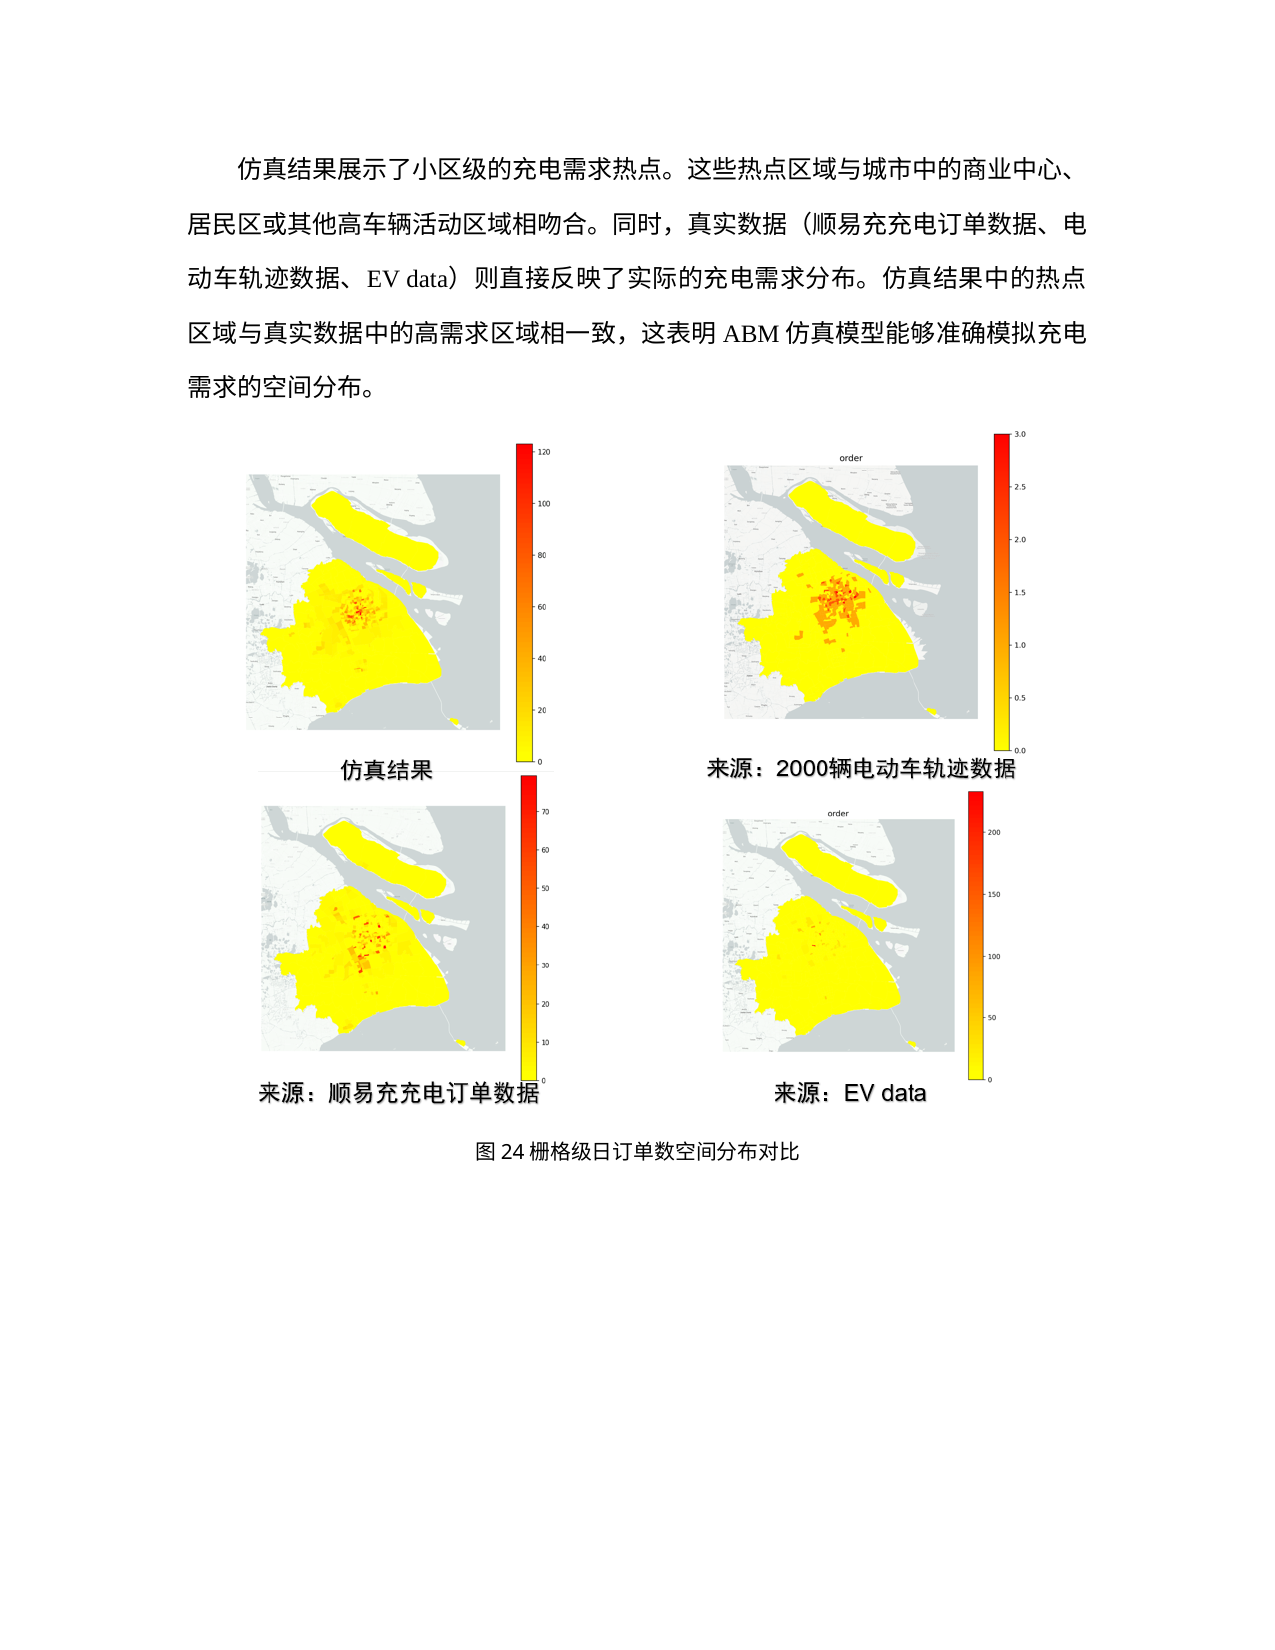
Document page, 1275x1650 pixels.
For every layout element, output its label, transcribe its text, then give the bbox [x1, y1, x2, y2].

text 仿真结果展示了小区级的充电需求热点。这些热点区域与城市中的商业中心、居民区或其他高车辆活动区域相吻合。同时，真实数据（顺易充充电订单数据、电动车轨迹数据、EV data）则直接反映了实际的充电需求分布。仿真结果中的热点区域与真实数据中的高需求区域相一致，这表明ABM仿真模型能够准确模拟充电需求的空间分布。 [187, 150, 1087, 404]
picture [224, 421, 1051, 1113]
